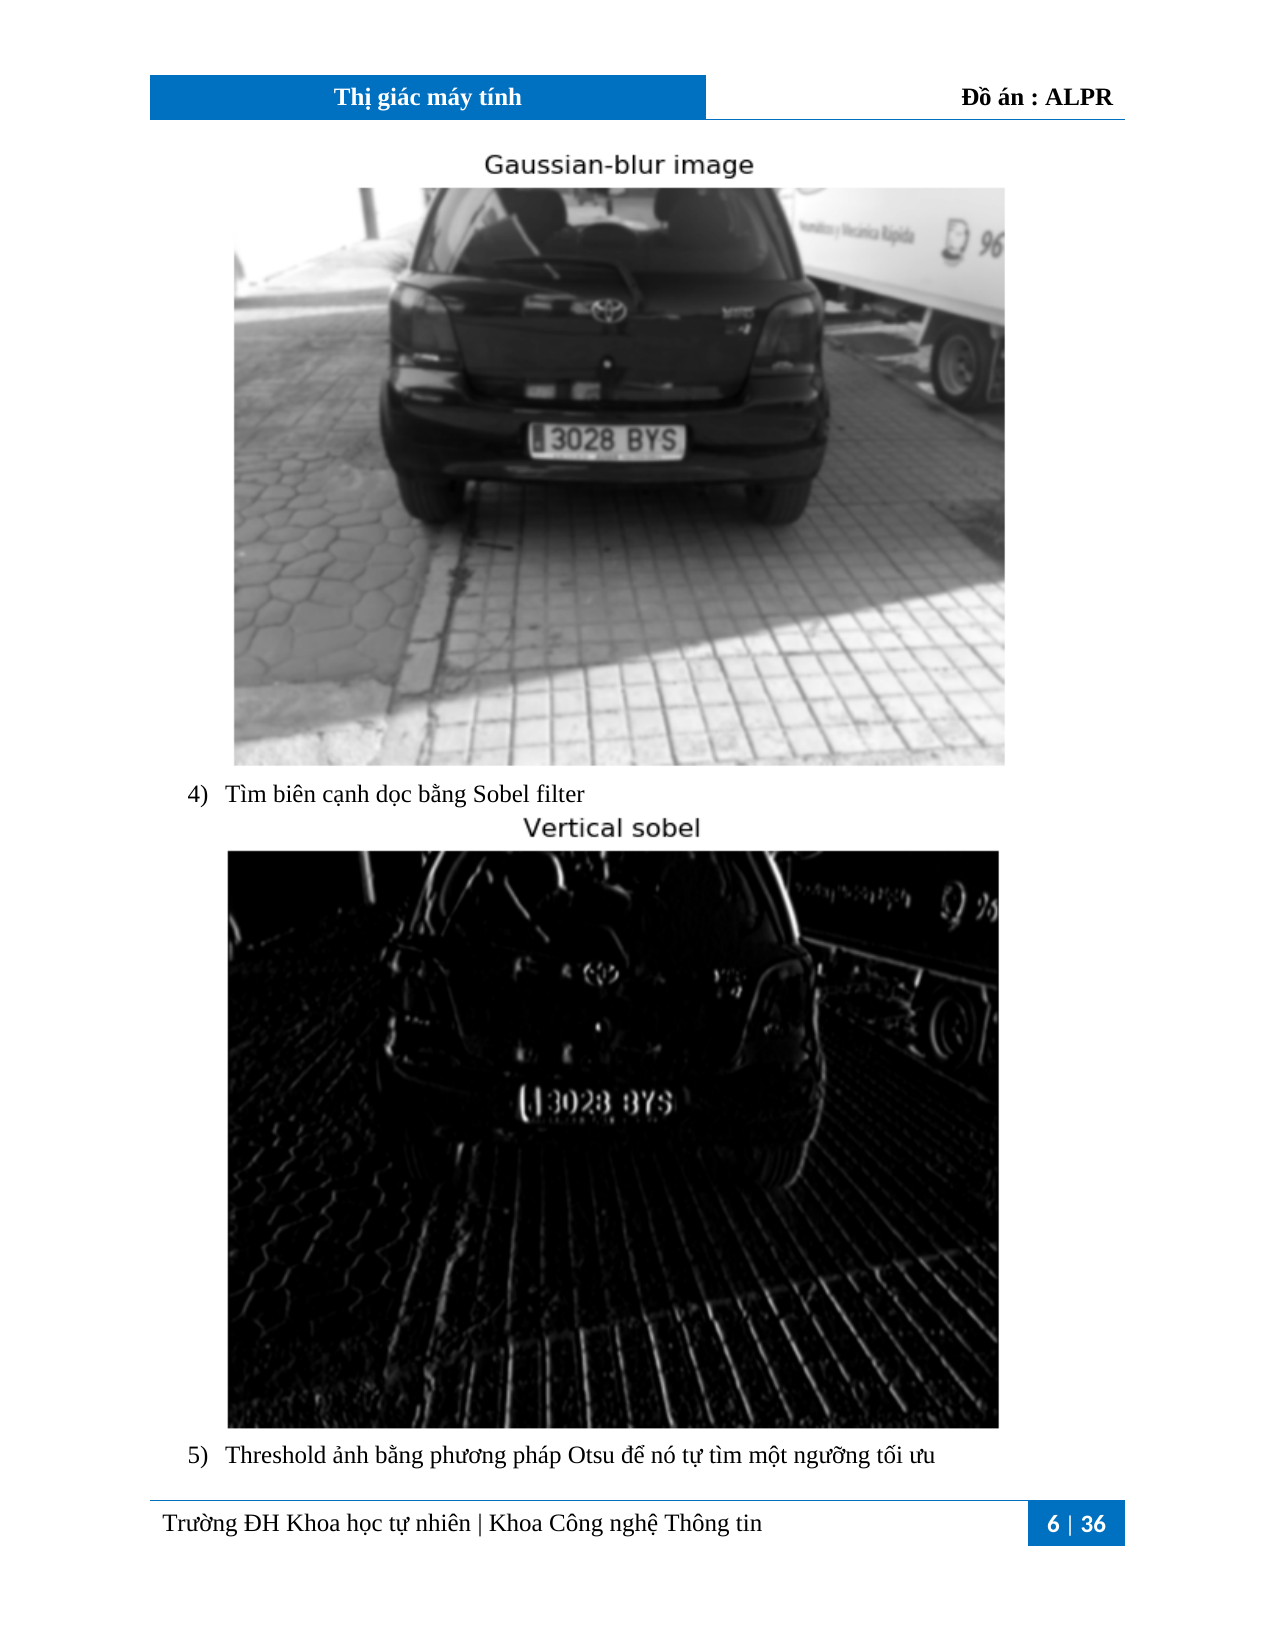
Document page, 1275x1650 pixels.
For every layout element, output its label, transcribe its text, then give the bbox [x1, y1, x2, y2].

list Tìm biên cạnh dọc bằng Sobel filter [187, 779, 1125, 807]
list Threshold ảnh bằng phương pháp Otsu để nó tự tìm một ngưỡng tối ưu [187, 1440, 1125, 1469]
picture [225, 150, 1016, 777]
picture [225, 809, 1010, 1438]
